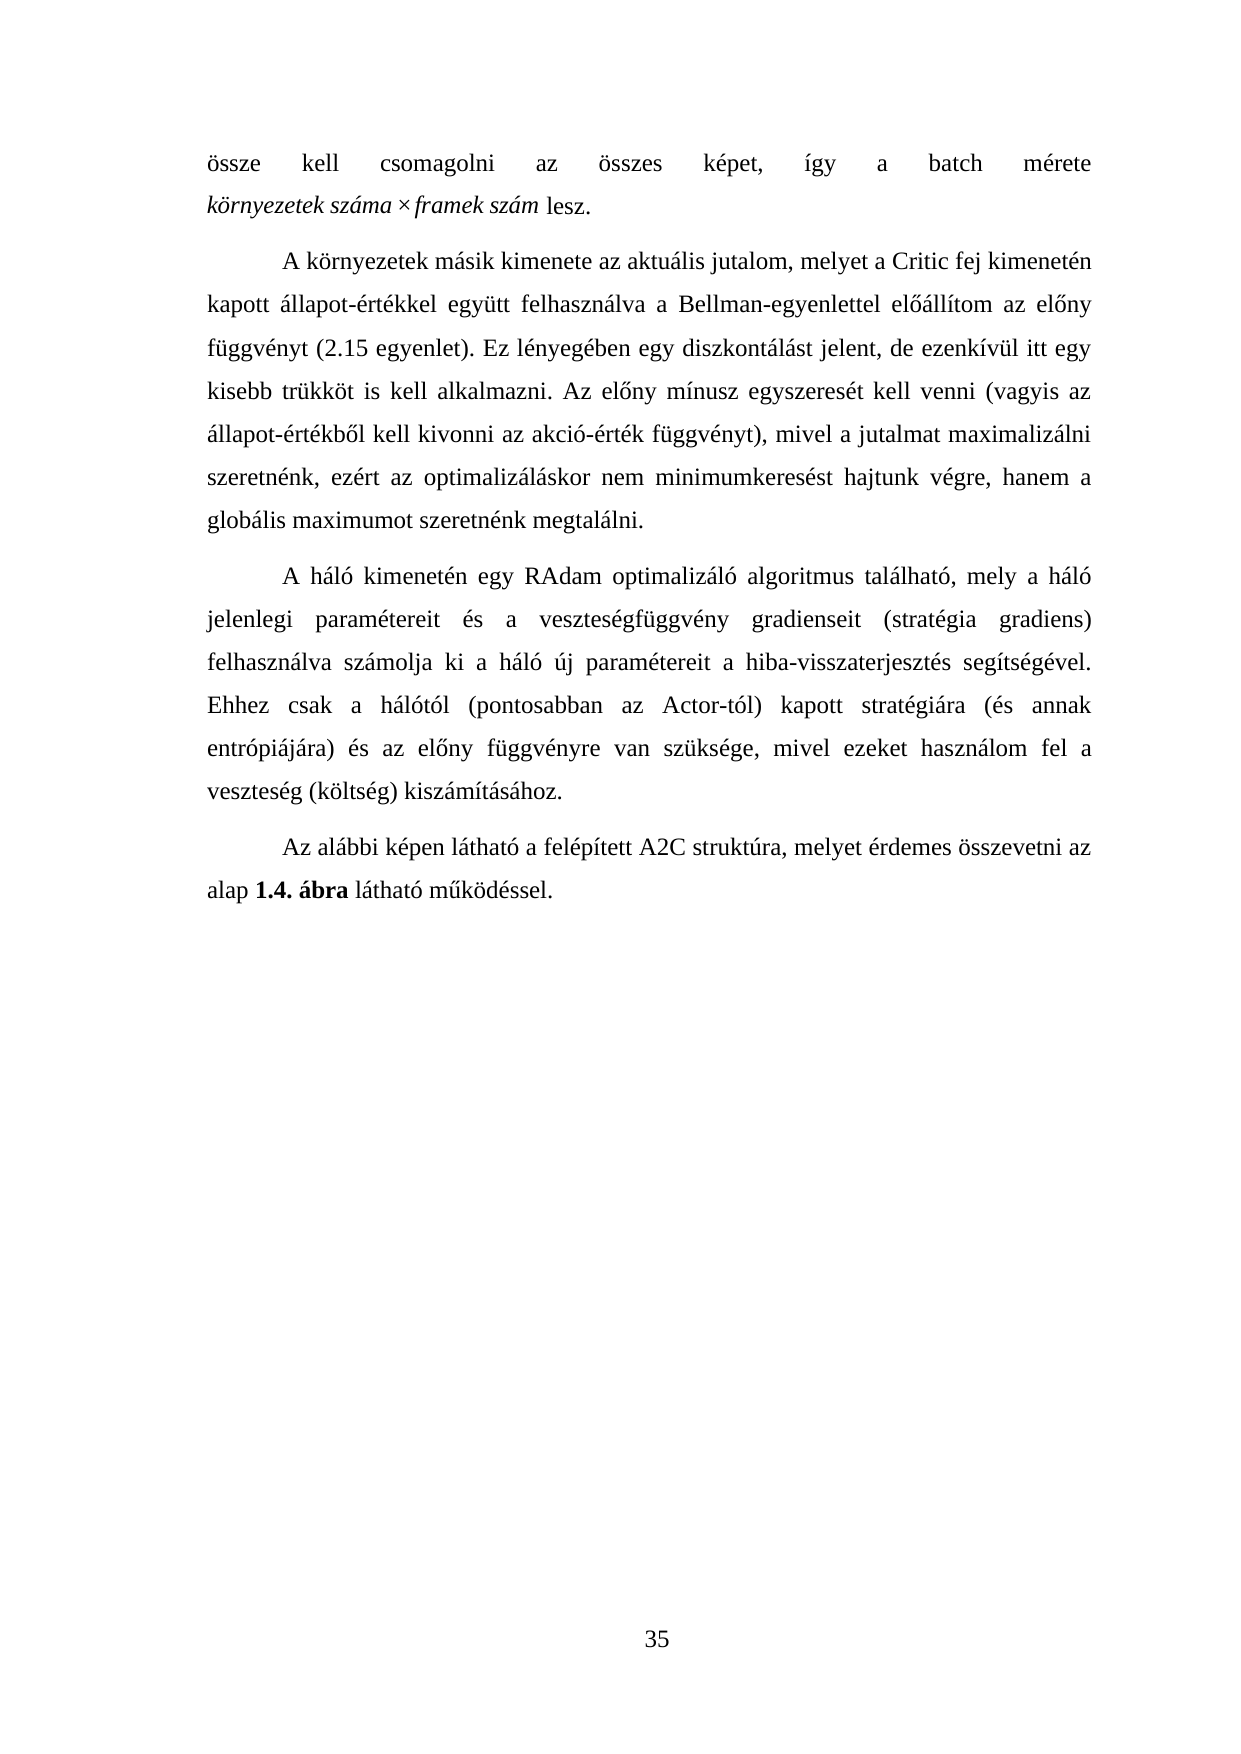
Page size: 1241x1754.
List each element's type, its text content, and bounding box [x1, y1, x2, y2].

text A környezetek másik kimenete az aktuális jutalom, melyet a Critic fej kimenetén kapott állapot-értékkel együtt felhasználva a Bellman-egyenlettel előállítom az előny függvényt (2.15 egyenlet). Ez lényegében egy diszkontálást jelent, de ezenkívül itt egy kisebb trükköt is kell alkalmazni. Az előny mínusz egyszeresét kell venni (vagyis az állapot-értékből kell kivonni az akció-érték függvényt), mivel a jutalmat maximalizálni szeretnénk, ezért az optimalizáláskor nem minimumkeresést hajtunk végre, hanem a globális maximumot szeretnénk megtalálni. [207, 246, 1092, 534]
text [207, 148, 1092, 219]
text Az alábbi képen látható a felépített A2C struktúra, melyet érdemes összevetni az alap 1.4. ábra látható működéssel. [207, 832, 1092, 904]
text A háló kimenetén egy RAdam optimalizáló algoritmus található, mely a háló jelenlegi paramétereit és a veszteségfüggvény gradienseit (stratégia gradiens) felhasználva számolja ki a háló új paramétereit a hiba-visszaterjesztés segítségével. Ehhez csak a hálótól (pontosabban az Actor-tól) kapott stratégiára (és annak entrópiájára) és az előny függvényre van szüksége, mivel ezeket használom fel a veszteség (költség) kiszámításához. [207, 561, 1092, 805]
